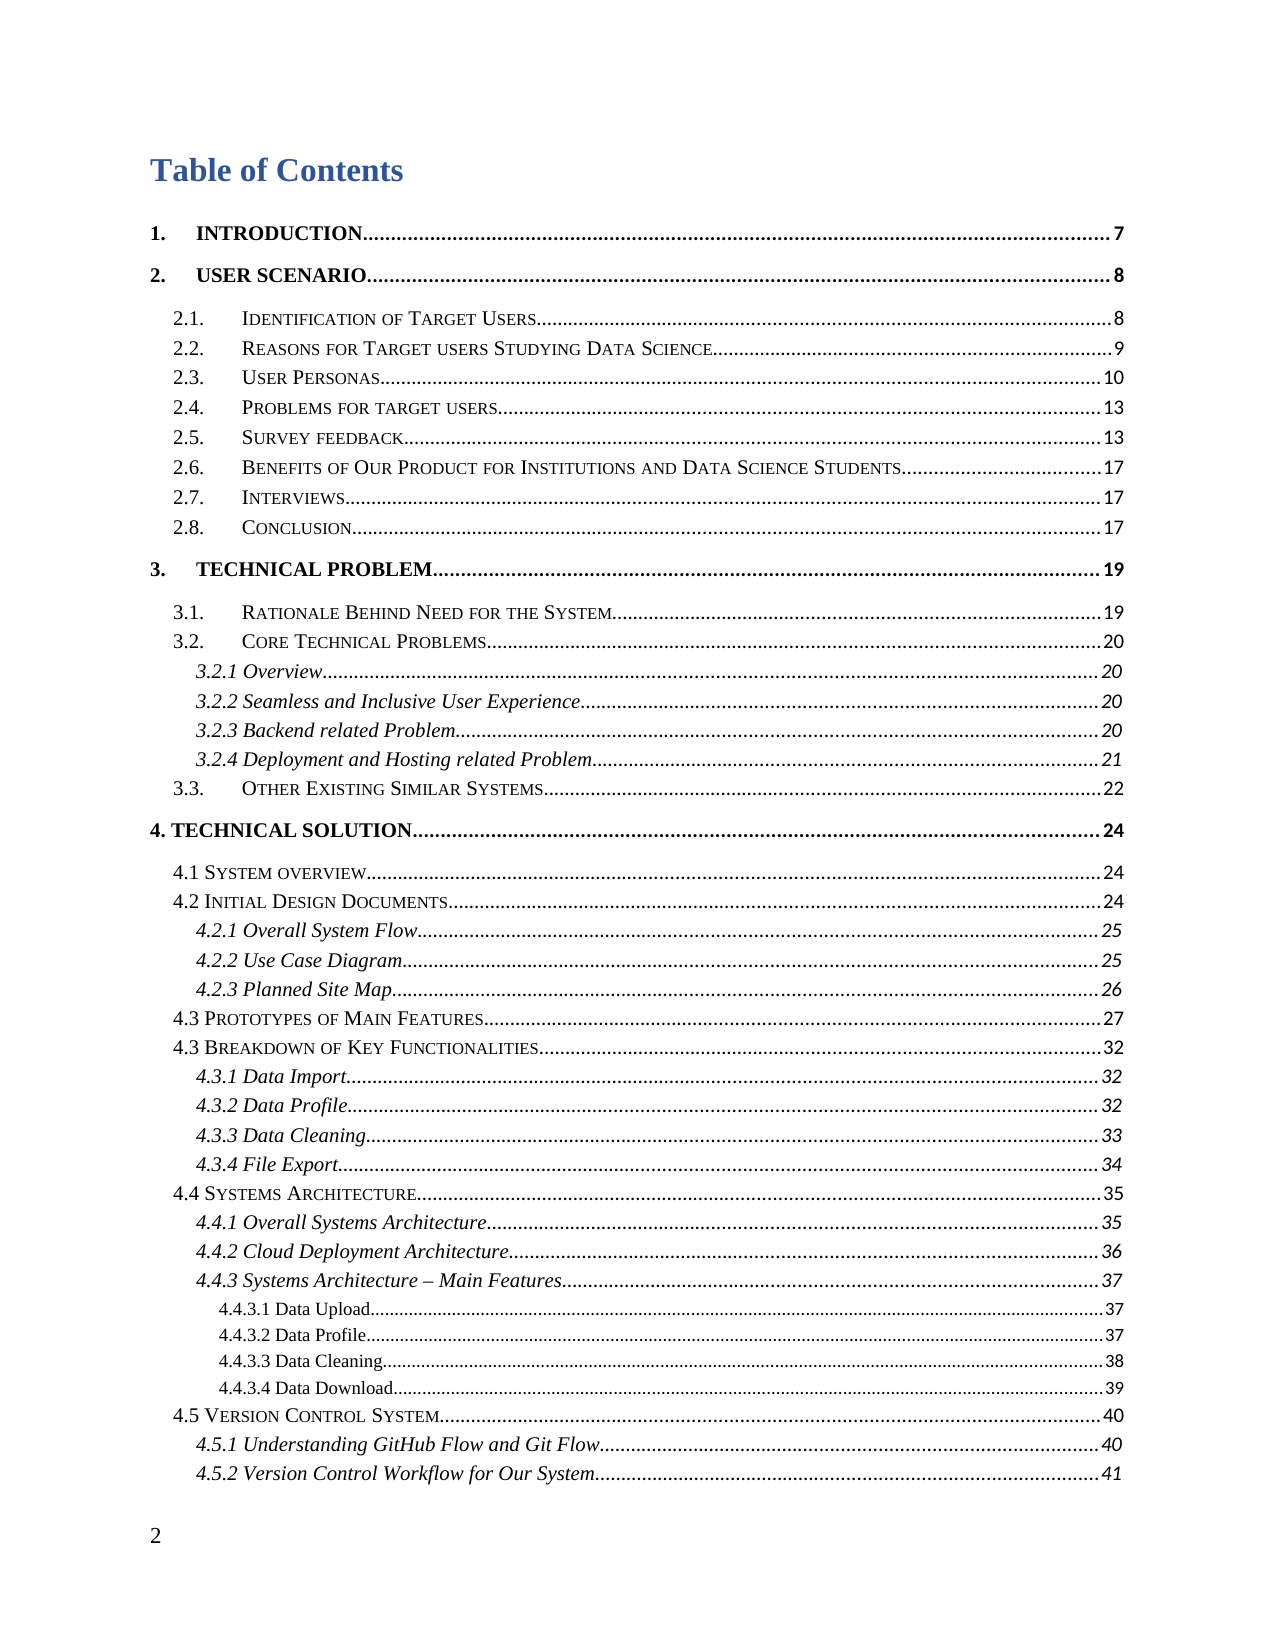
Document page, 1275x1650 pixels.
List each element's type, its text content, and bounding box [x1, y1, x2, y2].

text 3.2.2 Seamless and Inclusive User Experience 20 [196, 688, 1125, 713]
text 3.1. Rationale Behind Need for the System 19 [173, 599, 1125, 624]
text 4.3.2 Data Profile 32 [196, 1093, 1125, 1118]
text 4.5.1 Understanding GitHub Flow and Git Flow 40 [196, 1431, 1125, 1457]
text 3.3. Other Existing Similar Systems 22 [173, 775, 1125, 801]
text 3.2. Core Technical Problems 20 [173, 629, 1125, 654]
text 4.2 Initial Design Documents 24 [173, 888, 1125, 914]
text 3. Technical Problem 19 [150, 556, 1125, 582]
text 2.8. Conclusion 17 [173, 514, 1125, 539]
text 4.4 Systems Architecture 35 [173, 1180, 1125, 1206]
text 2.5. Survey feedback 13 [173, 424, 1125, 450]
text 4.3 Prototypes of Main Features 27 [173, 1005, 1125, 1031]
text 3.2.3 Backend related Problem 20 [196, 717, 1125, 742]
text 2.3. User Personas 10 [173, 364, 1125, 390]
text 4.3.3 Data Cleaning 33 [196, 1122, 1125, 1147]
text 4.3 Breakdown of Key Functionalities 32 [173, 1034, 1125, 1060]
text 4.2.1 Overall System Flow 25 [196, 918, 1125, 943]
text 2.6. Benefits of Our Product for Institutions and Data Science Students 17 [173, 454, 1125, 480]
text 4.4.2 Cloud Deployment Architecture 36 [196, 1238, 1125, 1264]
text 4. Technical Solution 24 [150, 818, 1125, 843]
text 4.4.1 Overall Systems Architecture 35 [196, 1209, 1125, 1235]
text 4.2.2 Use Case Diagram 25 [196, 947, 1125, 972]
text 2.4. Problems for target users 13 [173, 394, 1125, 420]
text 4.4.3 Systems Architecture – Main Features 37 [196, 1268, 1125, 1293]
text 4.1 System overview 24 [173, 859, 1125, 885]
text 4.2.3 Planned Site Map 26 [196, 976, 1125, 1001]
text 4.4.3.4 Data Download 39 [219, 1376, 1125, 1399]
text 3.2.1 Overview 20 [196, 659, 1125, 684]
text 4.4.3.3 Data Cleaning 38 [219, 1349, 1125, 1372]
text 4.4.3.2 Data Profile 37 [219, 1323, 1125, 1346]
text 4.3.4 File Export 34 [196, 1151, 1125, 1176]
text 4.5 Version Control System 40 [173, 1402, 1125, 1428]
text 2.7. Interviews 17 [173, 484, 1125, 509]
text 2. User Scenario 8 [150, 262, 1125, 288]
text 4.3.1 Data Import 32 [196, 1063, 1125, 1089]
subtitle Table of Contents [150, 150, 1125, 188]
text 3.2.4 Deployment and Hosting related Problem 21 [196, 746, 1125, 772]
text 4.5.2 Version Control Workflow for Our System 41 [196, 1461, 1125, 1486]
text 1. Introduction 7 [150, 220, 1125, 245]
text 2.1. Identification of Target Users 8 [173, 305, 1125, 330]
text 2.2. Reasons for Target users Studying Data Science 9 [173, 335, 1125, 360]
text 4.4.3.1 Data Upload 37 [219, 1297, 1125, 1320]
